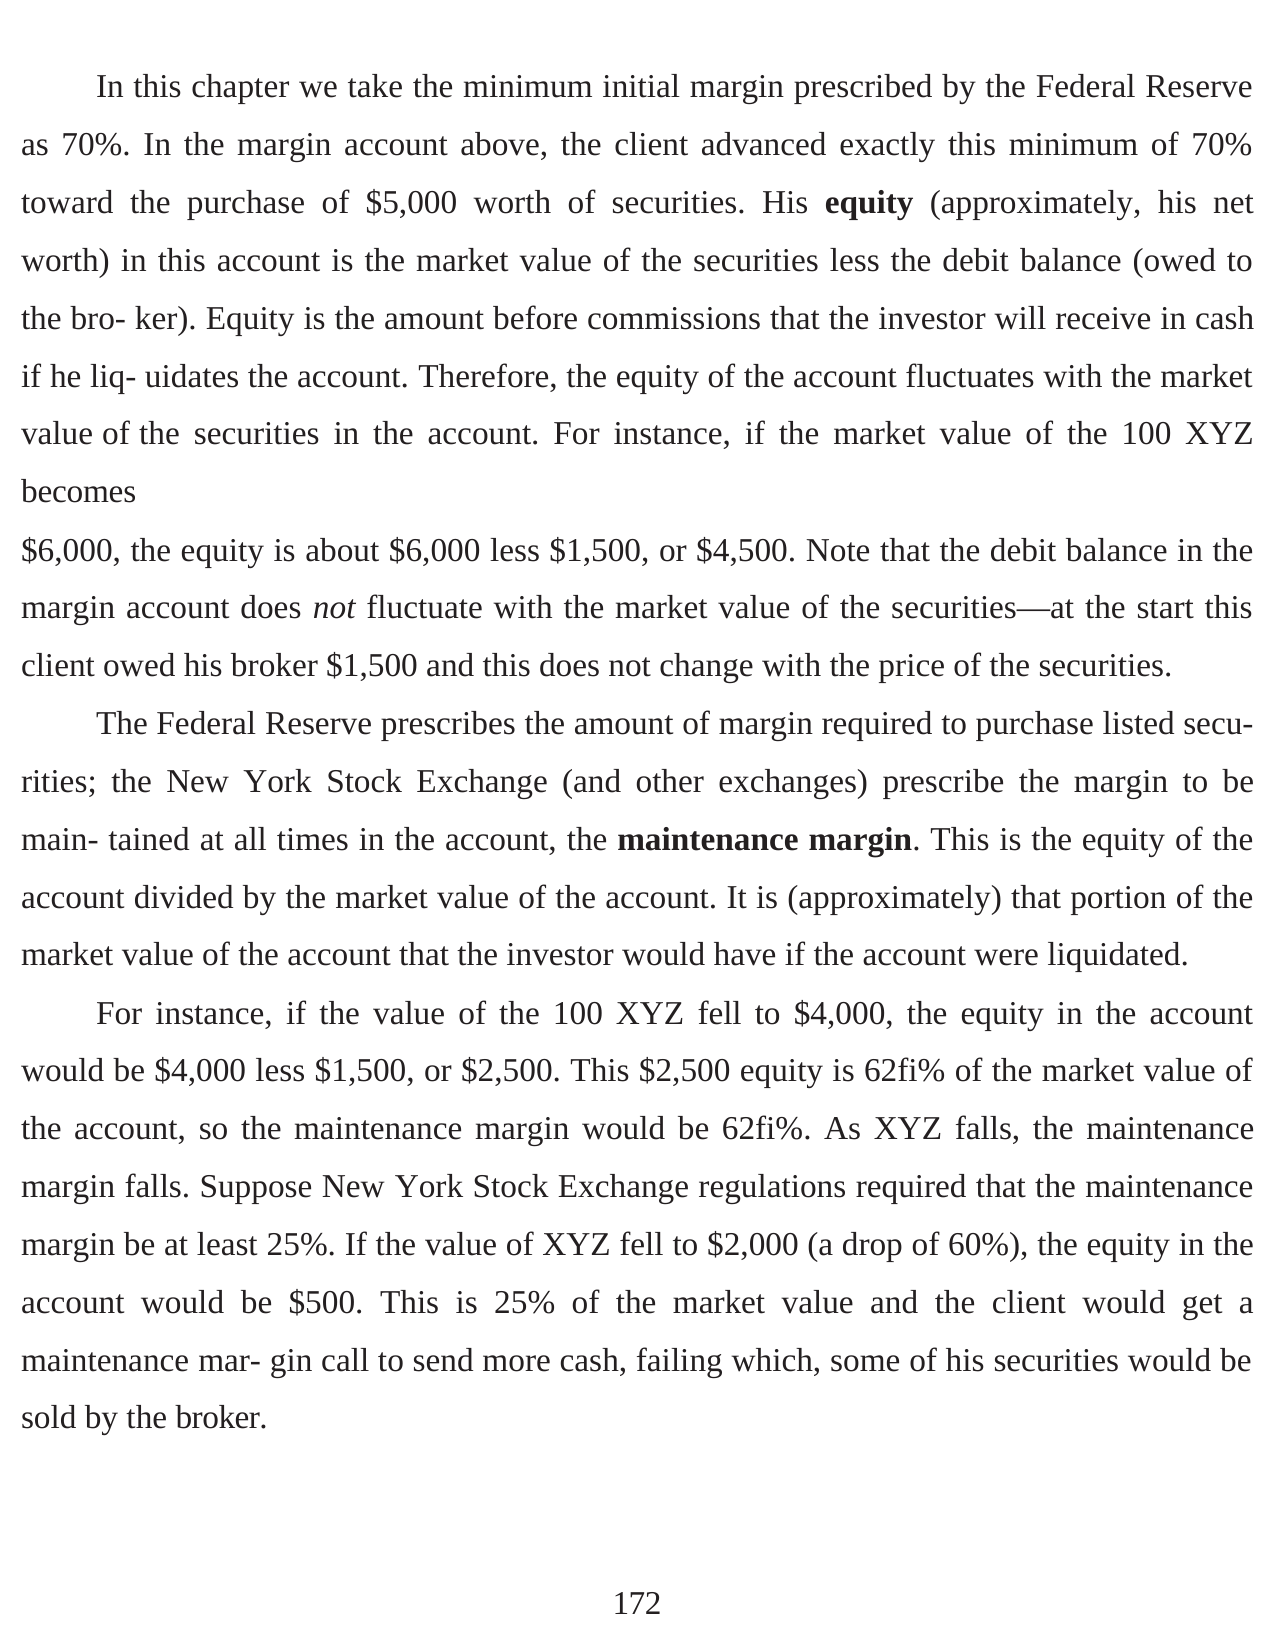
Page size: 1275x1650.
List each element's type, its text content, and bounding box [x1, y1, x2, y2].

text In this chapter we take the minimum initial margin prescribed by the Federal Reserve as 70%. In the margin account above, the client advanced exactly this minimum of 70% toward the purchase of $5,000 worth of securities. His equity (approximately, his net worth) in this account is the market value of the securities less the debit balance (owed to the bro- ker). Equity is the amount before commissions that the investor will receive in cash if he liq- uidates the account. Therefore, the equity of the account fluctuates with the market value of the securities in the account. For instance, if the market value of the 100 XYZ becomes [21, 67, 1254, 510]
text For instance, if the value of the 100 XYZ fell to $4,000, the equity in the account would be $4,000 less $1,500, or $2,500. This $2,500 equity is 62fi% of the market value of the account, so the maintenance margin would be 62fi%. As XYZ falls, the maintenance margin falls. Suppose New York Stock Exchange regulations required that the maintenance margin be at least 25%. If the value of XYZ fell to $2,000 (a drop of 60%), the equity in the account would be $500. This is 25% of the market value and the client would get a maintenance mar- gin call to send more cash, failing which, some of his securities would be sold by the broker. [21, 993, 1254, 1436]
text $6,000, the equity is about $6,000 less $1,500, or $4,500. Note that the debit balance in the margin account does not fluctuate with the market value of the securities—at the start this client owed his broker $1,500 and this does not change with the price of the securities. [21, 530, 1254, 684]
text The Federal Reserve prescribes the amount of margin required to purchase listed secu- rities; the New York Stock Exchange (and other exchanges) prescribe the margin to be main- tained at all times in the account, the maintenance margin. This is the equity of the account divided by the market value of the account. It is (approximately) that portion of the market value of the account that the investor would have if the account were liquidated. [21, 703, 1254, 973]
